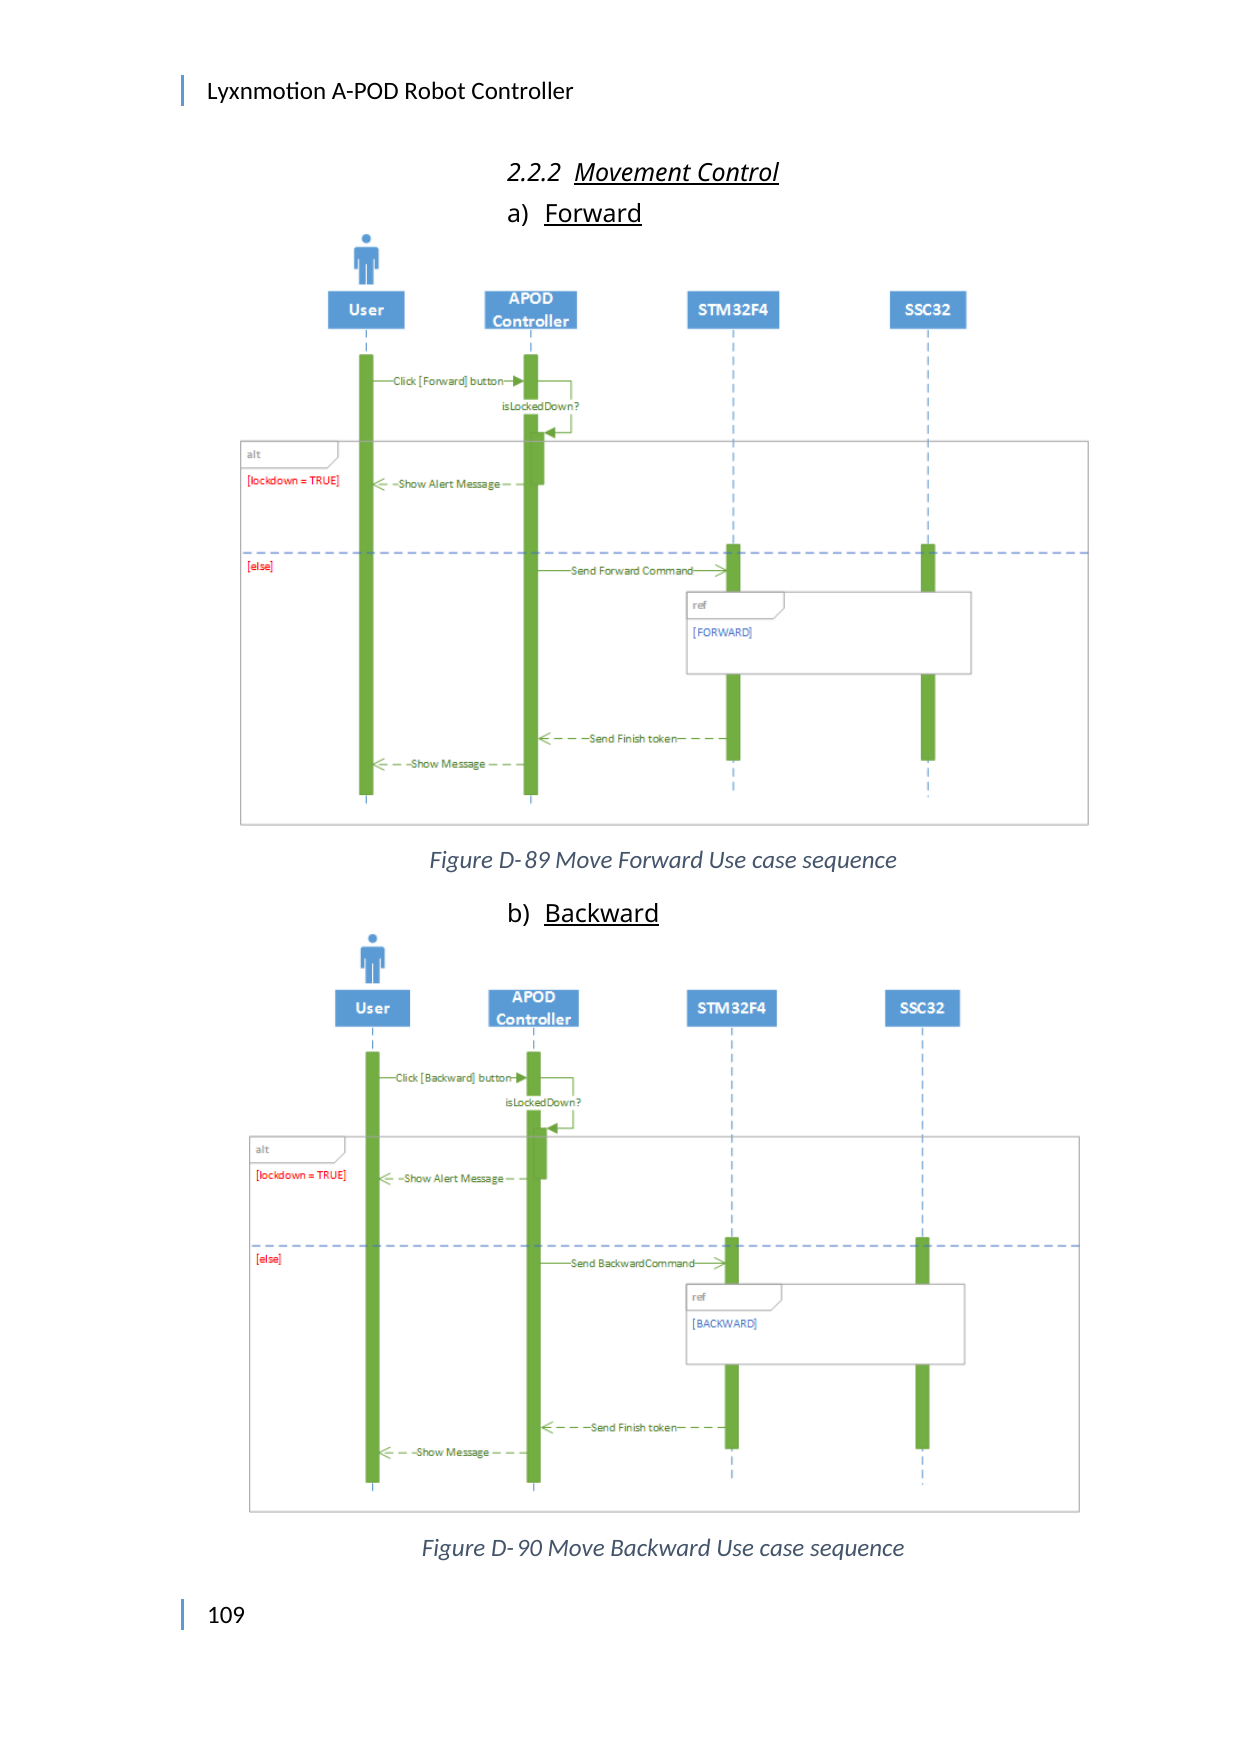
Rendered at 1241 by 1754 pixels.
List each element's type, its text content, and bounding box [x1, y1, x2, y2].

subtitle Forward [507, 196, 1122, 230]
picture [248, 932, 1080, 1513]
picture [239, 232, 1090, 826]
subtitle Backward [507, 896, 1122, 930]
subtitle Movement Control [507, 155, 1122, 189]
